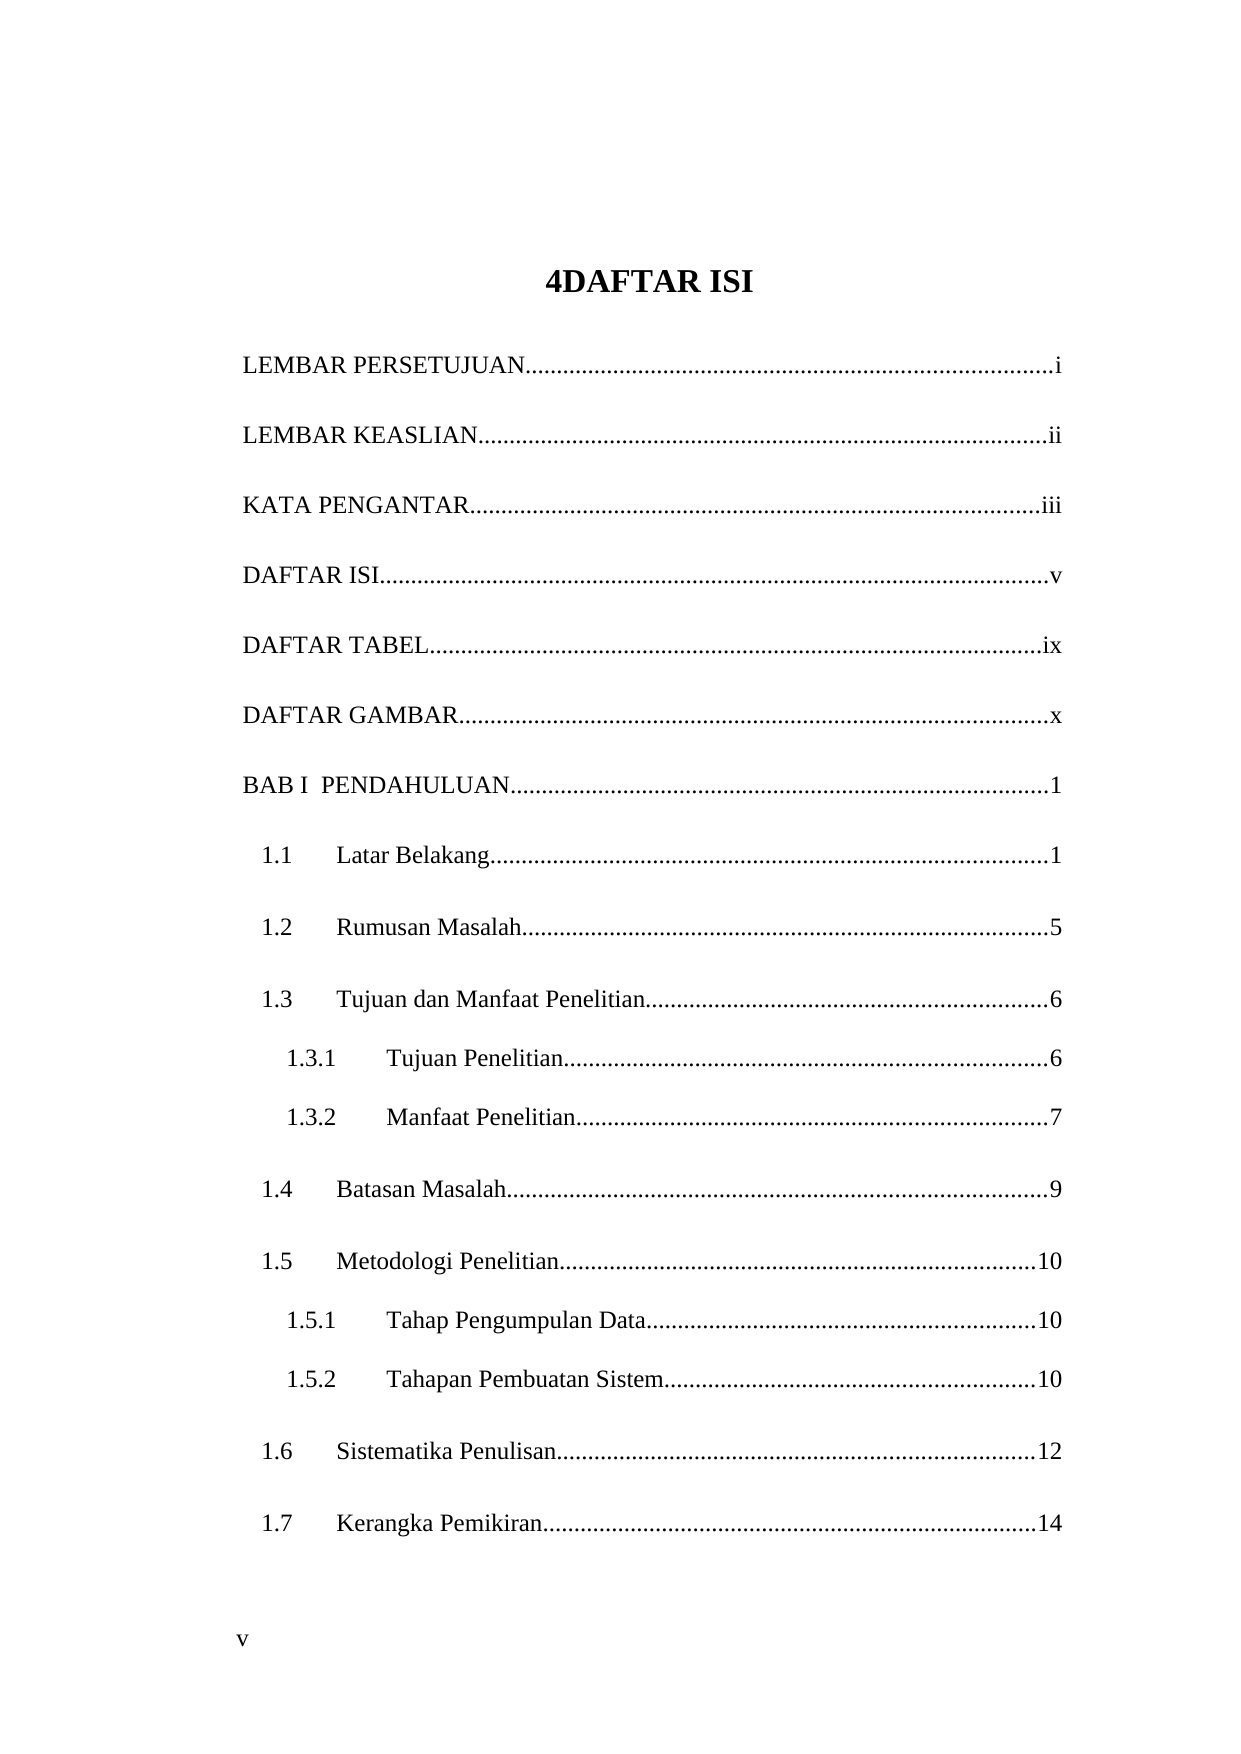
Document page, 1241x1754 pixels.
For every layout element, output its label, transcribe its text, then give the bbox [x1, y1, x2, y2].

text 1.3.1 Tujuan Penelitian 6 [286, 1043, 1063, 1072]
text 1.6 Sistematika Penulisan 12 [261, 1436, 1063, 1465]
text BAB I PENDAHULUAN 1 [236, 770, 1063, 799]
text 1.5.2 Tahapan Pembuatan Sistem 10 [286, 1364, 1063, 1393]
subtitle DAFTAR ISI [236, 261, 1063, 299]
text 1.3 Tujuan dan Manfaat Penelitian 6 [261, 984, 1063, 1013]
text LEMBAR KEASLIAN ii [236, 420, 1063, 449]
text 1.4 Batasan Masalah 9 [261, 1174, 1063, 1203]
text 1.5.1 Tahap Pengumpulan Data 10 [286, 1305, 1063, 1334]
text DAFTAR ISI v [236, 560, 1063, 589]
text DAFTAR TABEL ix [236, 630, 1063, 659]
text 1.5 Metodologi Penelitian 10 [261, 1246, 1063, 1275]
text 1.1 Latar Belakang 1 [261, 840, 1063, 869]
text DAFTAR GAMBAR x [236, 700, 1063, 729]
text 1.7 Kerangka Pemikiran 14 [261, 1508, 1063, 1537]
text 1.2 Rumusan Masalah 5 [261, 912, 1063, 941]
text 1.3.2 Manfaat Penelitian 7 [286, 1102, 1063, 1131]
text LEMBAR PERSETUJUAN i [236, 350, 1063, 379]
text KATA PENGANTAR iii [236, 490, 1063, 519]
